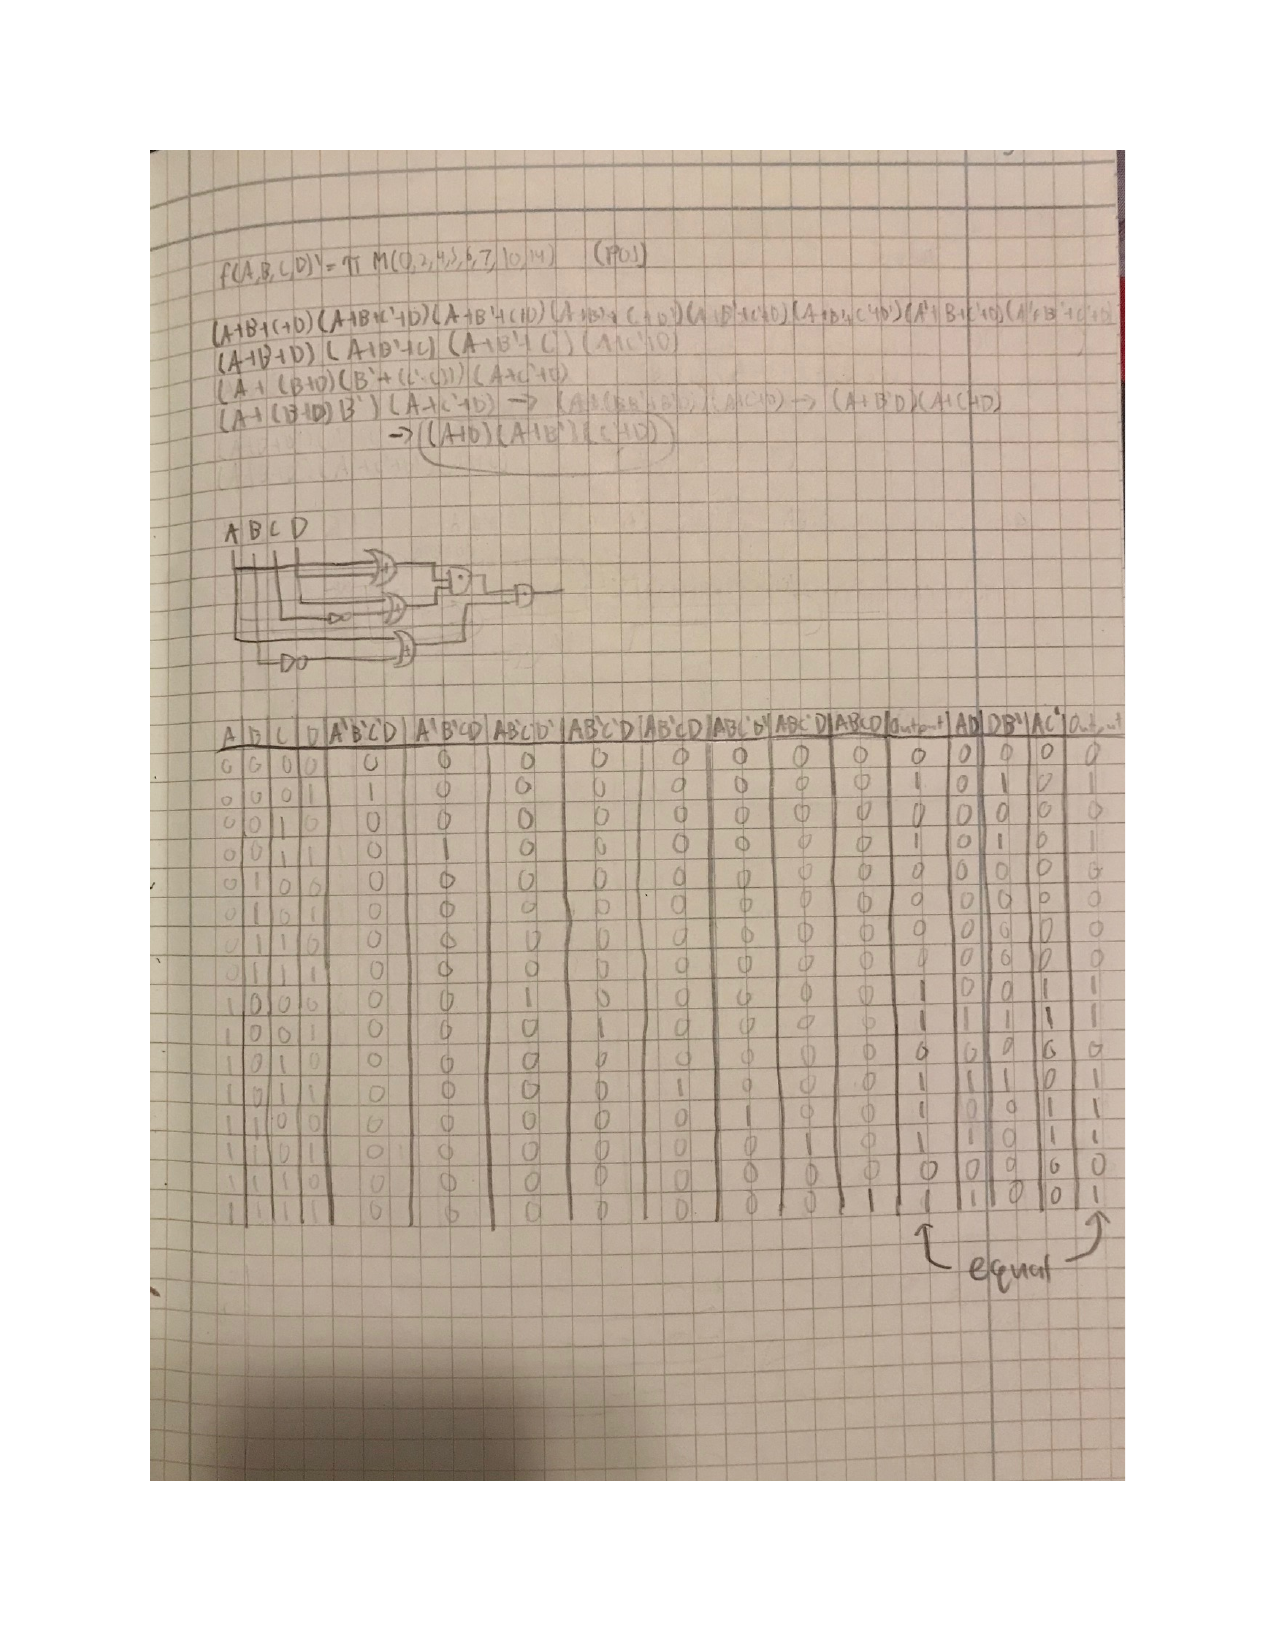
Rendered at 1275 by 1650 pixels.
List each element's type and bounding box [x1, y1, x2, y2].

picture [150, 150, 1125, 1481]
